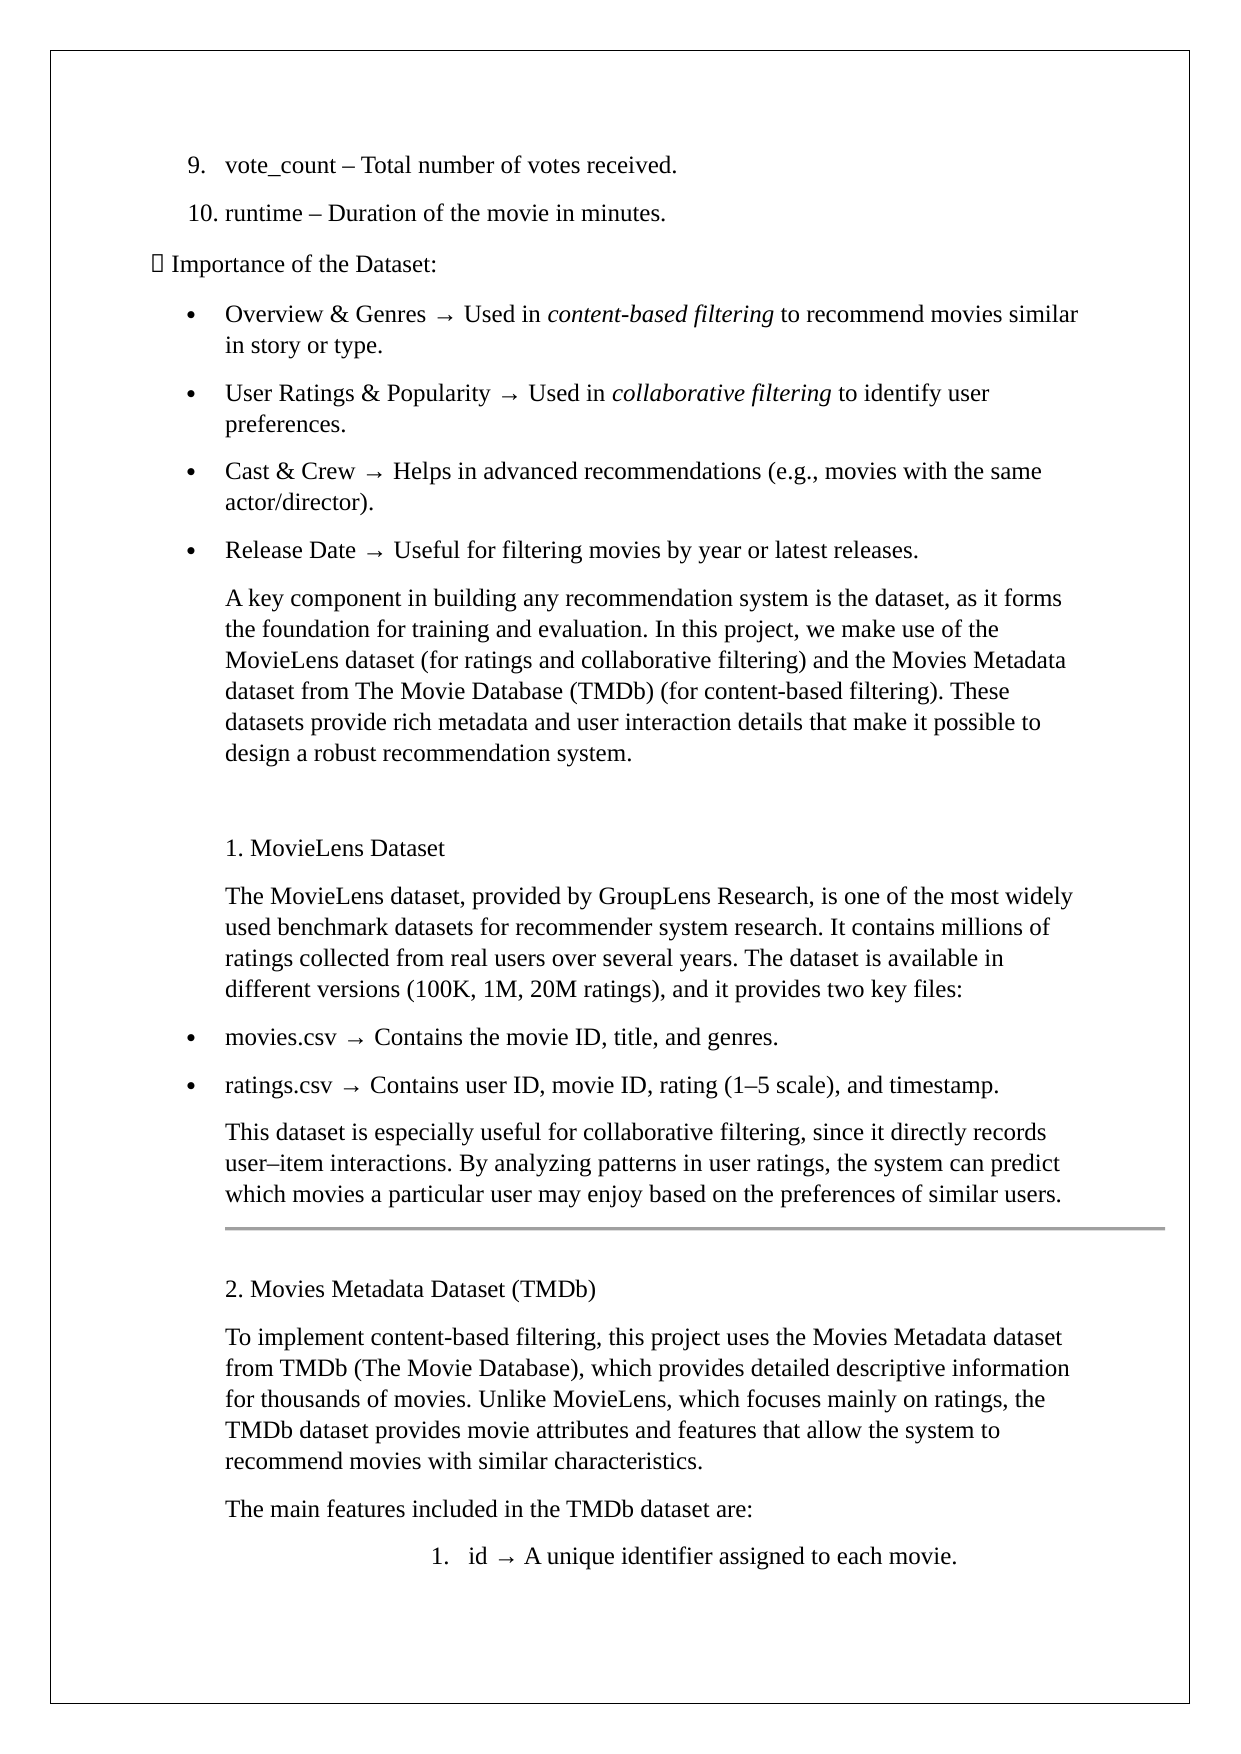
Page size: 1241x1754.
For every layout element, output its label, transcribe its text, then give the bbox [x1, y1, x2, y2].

list ratings.csv → Contains user ID, movie ID, rating (1–5 scale), and timestamp. [187, 1070, 1090, 1098]
text A key component in building any recommendation system is the dataset, as it forms the foundation for training and evaluation. In this project, we make use of the MovieLens dataset (for ratings and collaborative filtering) and the Movies Metadata dataset from The Movie Database (TMDb) (for content-based filtering). These datasets provide rich metadata and user interaction details that make it possible to design a robust recommendation system. [225, 583, 1090, 767]
text 2. Movies Metadata Dataset (TMDb) [225, 1274, 1090, 1303]
text This dataset is especially useful for collaborative filtering, since it directly records user–item interactions. By analyzing patterns in user ratings, the system can predict which movies a particular user may enjoy based on the preferences of similar users. [225, 1117, 1090, 1208]
text The main features included in the TMDb dataset are: [225, 1494, 1090, 1522]
list vote_count – Total number of votes received. [187, 150, 1090, 179]
text 🔹 Importance of the Dataset: [150, 245, 1090, 279]
list Overview & Genres → Used in content-based filtering to recommend movies similar in story or type. [187, 299, 1090, 359]
text The MovieLens dataset, provided by GroupLens Research, is one of the most widely used benchmark datasets for recommender system research. It contains millions of ratings collected from real users over several years. The dataset is available in different versions (100K, 1M, 20M ratings), and it provides two key files: [225, 881, 1090, 1003]
list User Ratings & Popularity → Used in collaborative filtering to identify user preferences. [187, 378, 1090, 437]
text To implement content-based filtering, this project uses the Movies Metadata dataset from TMDb (The Movie Database), which provides detailed descriptive information for thousands of movies. Unlike MovieLens, which focuses mainly on ratings, the TMDb dataset provides movie attributes and features that allow the system to recommend movies with similar characteristics. [225, 1322, 1090, 1475]
text 1. MovieLens Dataset [225, 833, 1090, 862]
list Cast & Crew → Helps in advanced recommendations (e.g., movies with the same actor/director). [187, 456, 1090, 516]
list runtime – Duration of the movie in minutes. [187, 198, 1090, 226]
list movies.csv → Contains the movie ID, title, and genres. [187, 1022, 1090, 1051]
list Release Date → Useful for filtering movies by year or latest releases. [187, 535, 1090, 564]
list id → A unique identifier assigned to each movie. [431, 1541, 1090, 1570]
